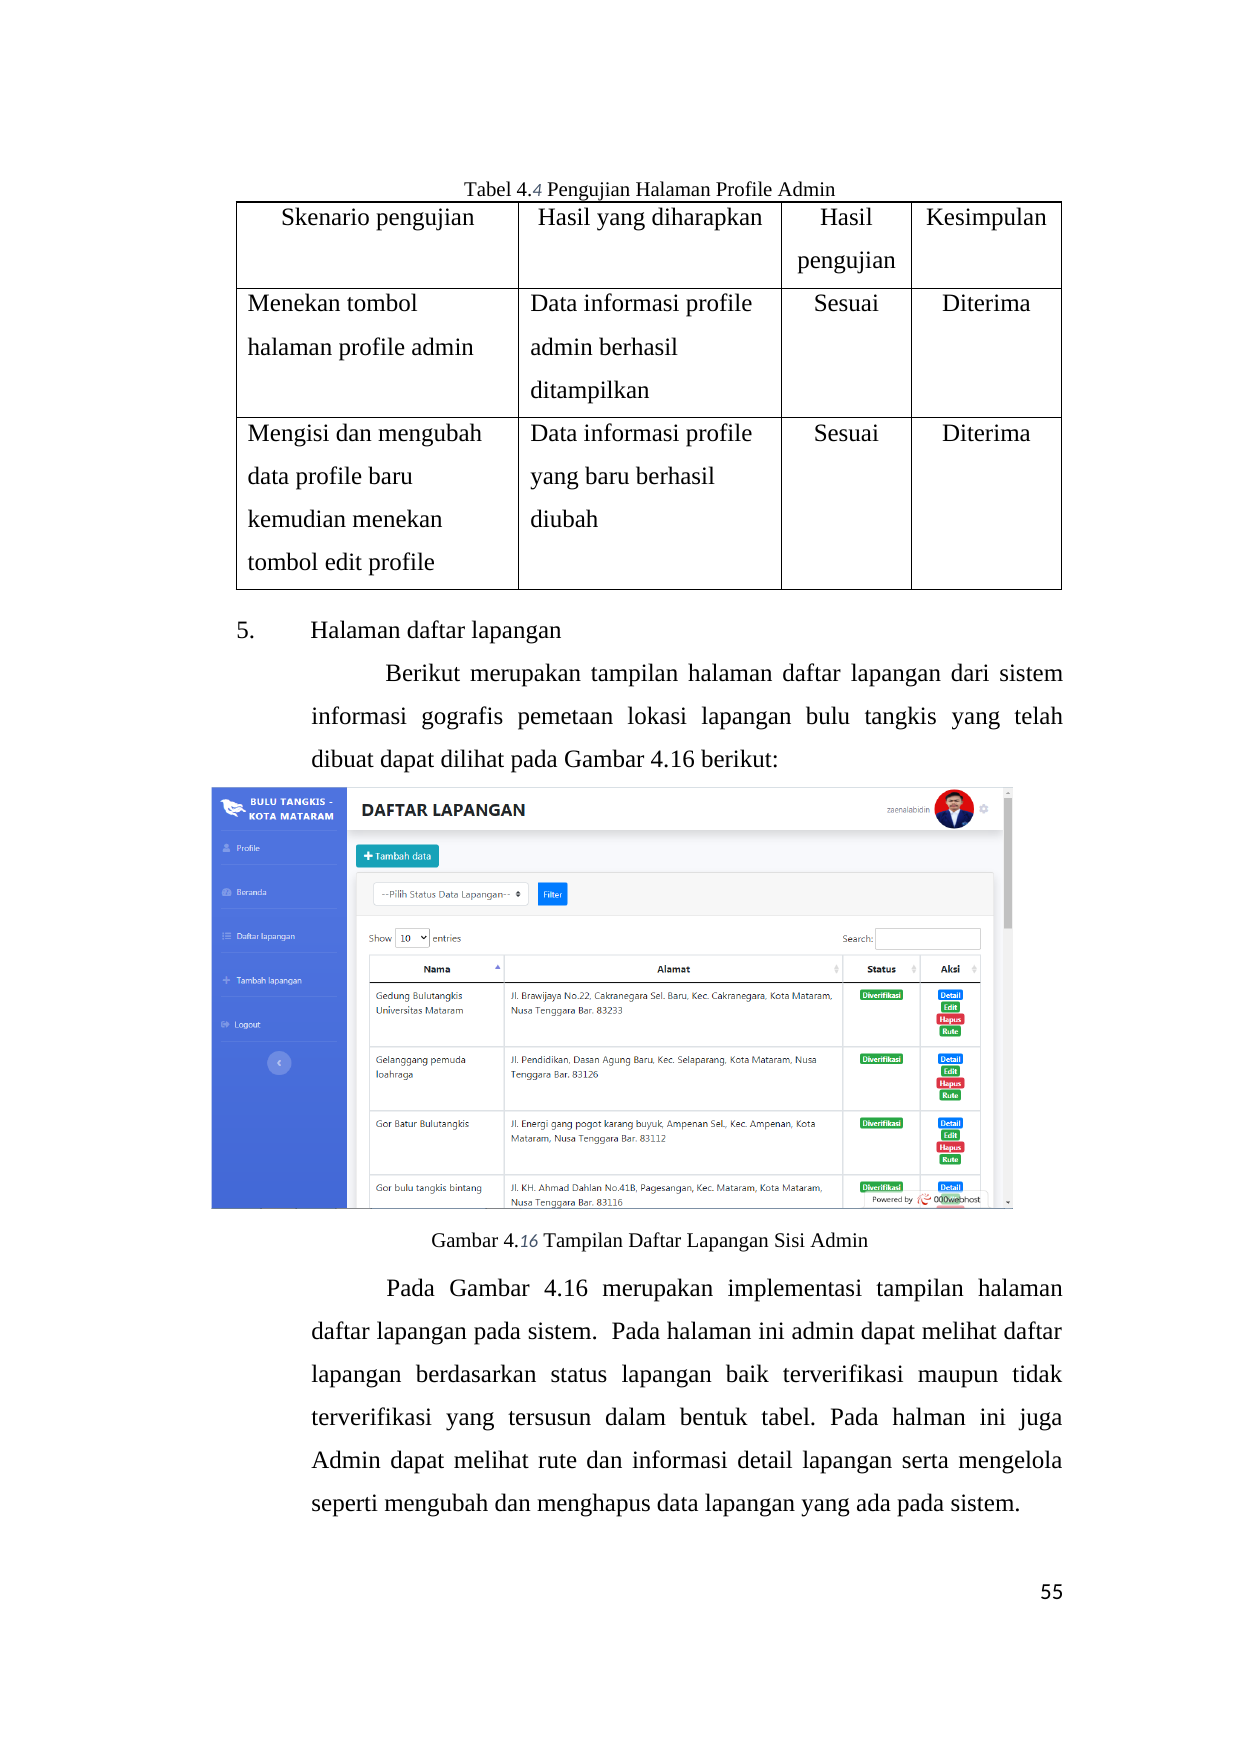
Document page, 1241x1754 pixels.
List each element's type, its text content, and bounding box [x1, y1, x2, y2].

text Pada Gambar 4.16 merupakan implementasi tampilan halaman daftar lapangan pada sistem. Pada halaman ini admin dapat melihat daftar lapangan berdasarkan status lapangan baik terverifikasi maupun tidak terverifikasi yang tersusun dalam bentuk tabel. Pada halman ini juga Admin dapat melihat rute dan informasi detail lapangan serta mengelola seperti mengubah dan menghapus data lapangan yang ada pada sistem. [311, 1273, 1063, 1517]
table_cell Mengisi dan mengubah data profile baru kemudian menekan tombol edit profile [237, 418, 518, 589]
table_cell Diterima [912, 289, 1061, 417]
table_cell Data informasi profile yang baru berhasil diubah [519, 418, 781, 589]
text Gambar 4.16 Tampilan Daftar Lapangan Sisi Admin [236, 1228, 1063, 1252]
table_header Hasil yang diharapkan [519, 203, 781, 287]
picture [211, 787, 1013, 1209]
table_cell Sesuai [782, 418, 911, 589]
table_cell Menekan tombol halaman profile admin [237, 289, 518, 417]
table_header Skenario pengujian [237, 203, 518, 287]
table_cell Diterima [912, 418, 1061, 589]
table_cell Data informasi profile admin berhasil ditampilkan [519, 289, 781, 417]
table_header Kesimpulan [912, 203, 1061, 287]
text Tabel 4.4 Pengujian Halaman Profile Admin [236, 177, 1063, 201]
list Halaman daftar lapangan [236, 615, 1063, 644]
text Berikut merupakan tampilan halaman daftar lapangan dari sistem informasi gografis pemetaan lokasi lapangan bulu tangkis yang telah dibuat dapat dilihat pada Gambar 4.16 berikut: [311, 658, 1063, 773]
table_cell Sesuai [782, 289, 911, 417]
table_header Hasil pengujian [782, 203, 911, 287]
